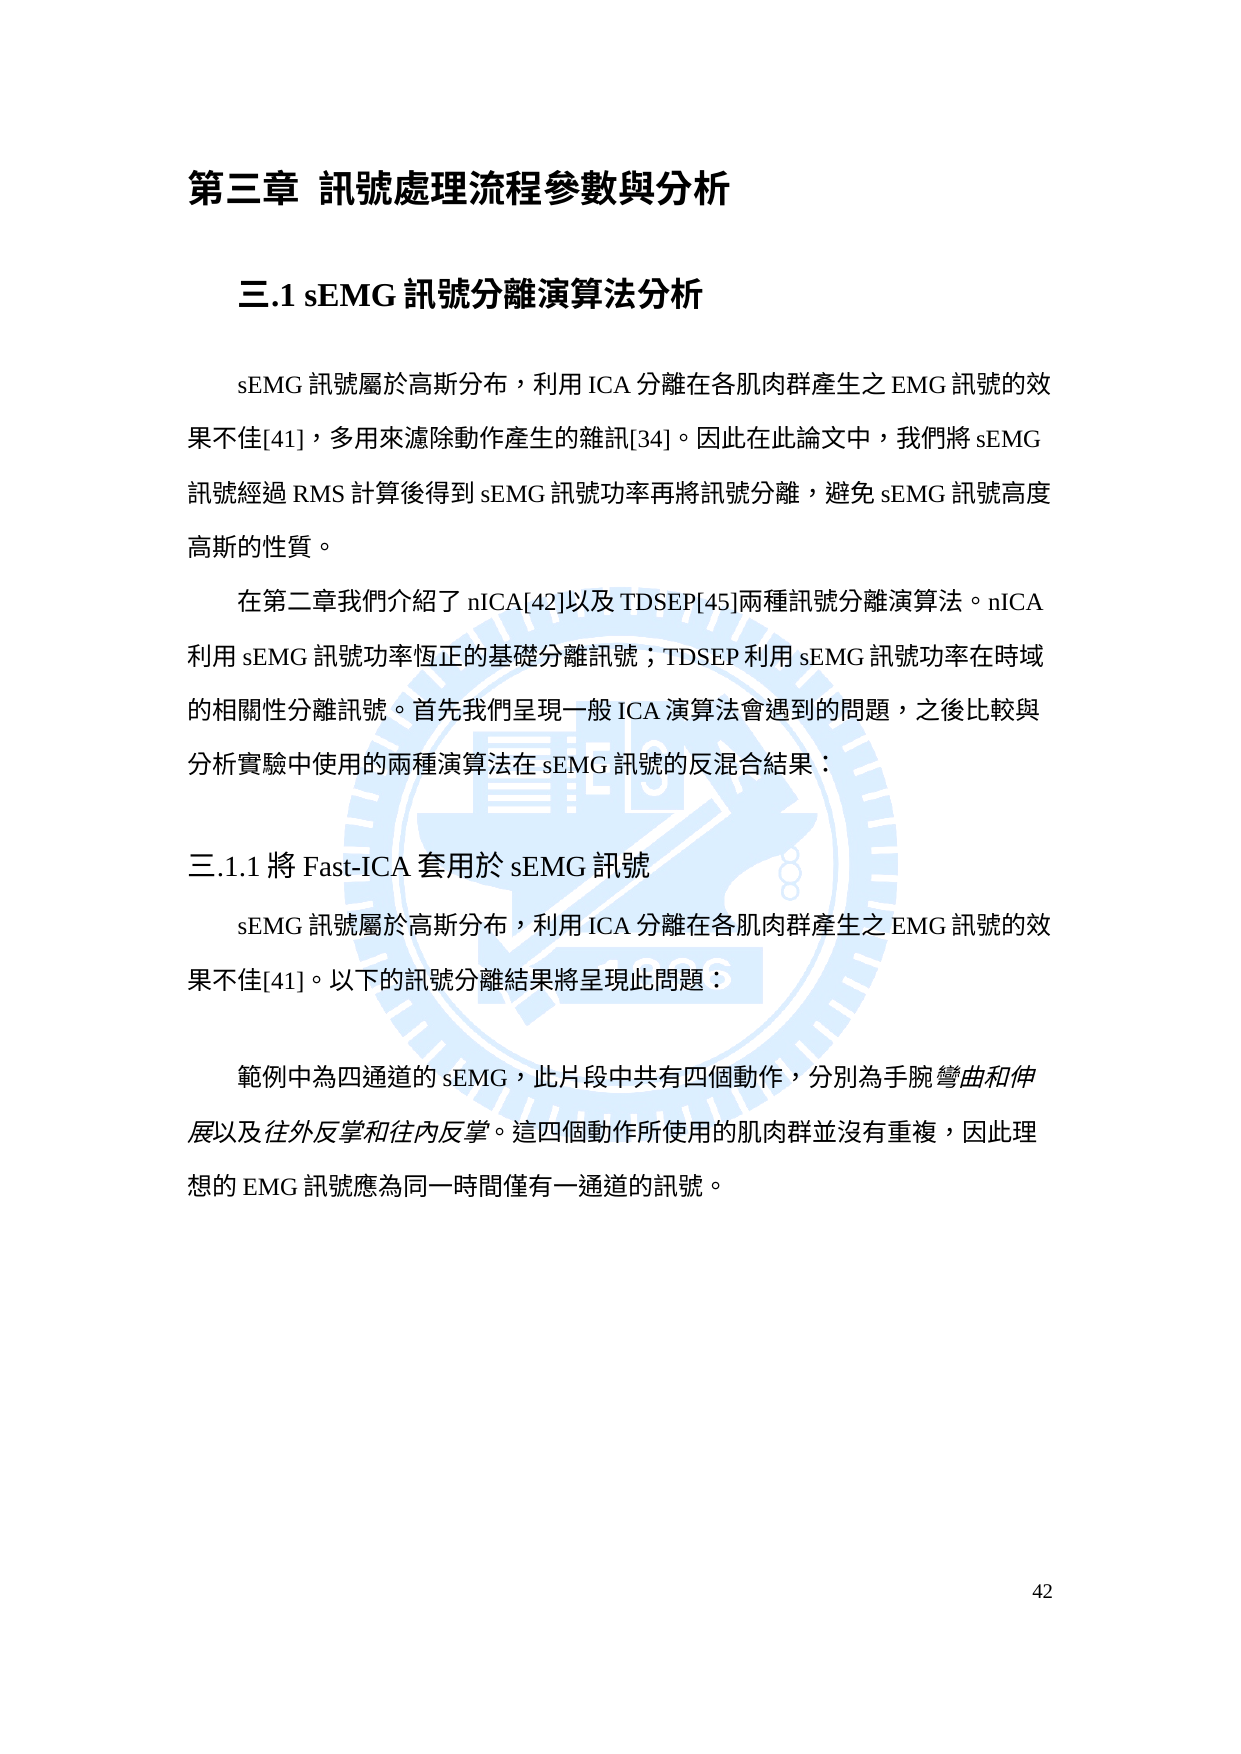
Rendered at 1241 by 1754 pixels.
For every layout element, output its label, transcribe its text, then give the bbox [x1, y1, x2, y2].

subtitle 將Fast-ICA套用於sEMG訊號 [187, 842, 1053, 885]
text sEMG訊號屬於高斯分布，利用ICA分離在各肌肉群產生之EMG訊號的效果不佳[41]。以下的訊號分離結果將呈現此問題： [187, 906, 1053, 996]
text 範例中為四通道的sEMG，此片段中共有四個動作，分別為手腕彎曲和伸展以及往外反掌和往內反掌。這四個動作所使用的肌肉群並沒有重複，因此理想的EMG訊號應為同一時間僅有一通道的訊號。 [187, 1058, 1053, 1203]
text sEMG訊號屬於高斯分布，利用ICA分離在各肌肉群產生之EMG訊號的效果不佳[41]，多用來濾除動作產生的雜訊[34]。因此在此論文中，我們將sEMG訊號經過RMS計算後得到sEMG訊號功率再將訊號分離，避免sEMG訊號高度高斯的性質。 [187, 364, 1053, 564]
subtitle sEMG訊號分離演算法分析 [187, 268, 1053, 316]
subtitle 訊號處理流程參數與分析 [187, 159, 1053, 213]
text 在第二章我們介紹了nICA[42]以及TDSEP[45]兩種訊號分離演算法。nICA利用sEMG訊號功率恆正的基礎分離訊號；TDSEP利用sEMG訊號功率在時域的相關性分離訊號。首先我們呈現一般ICA演算法會遇到的問題，之後比較與分析實驗中使用的兩種演算法在sEMG訊號的反混合結果： [187, 582, 1053, 781]
